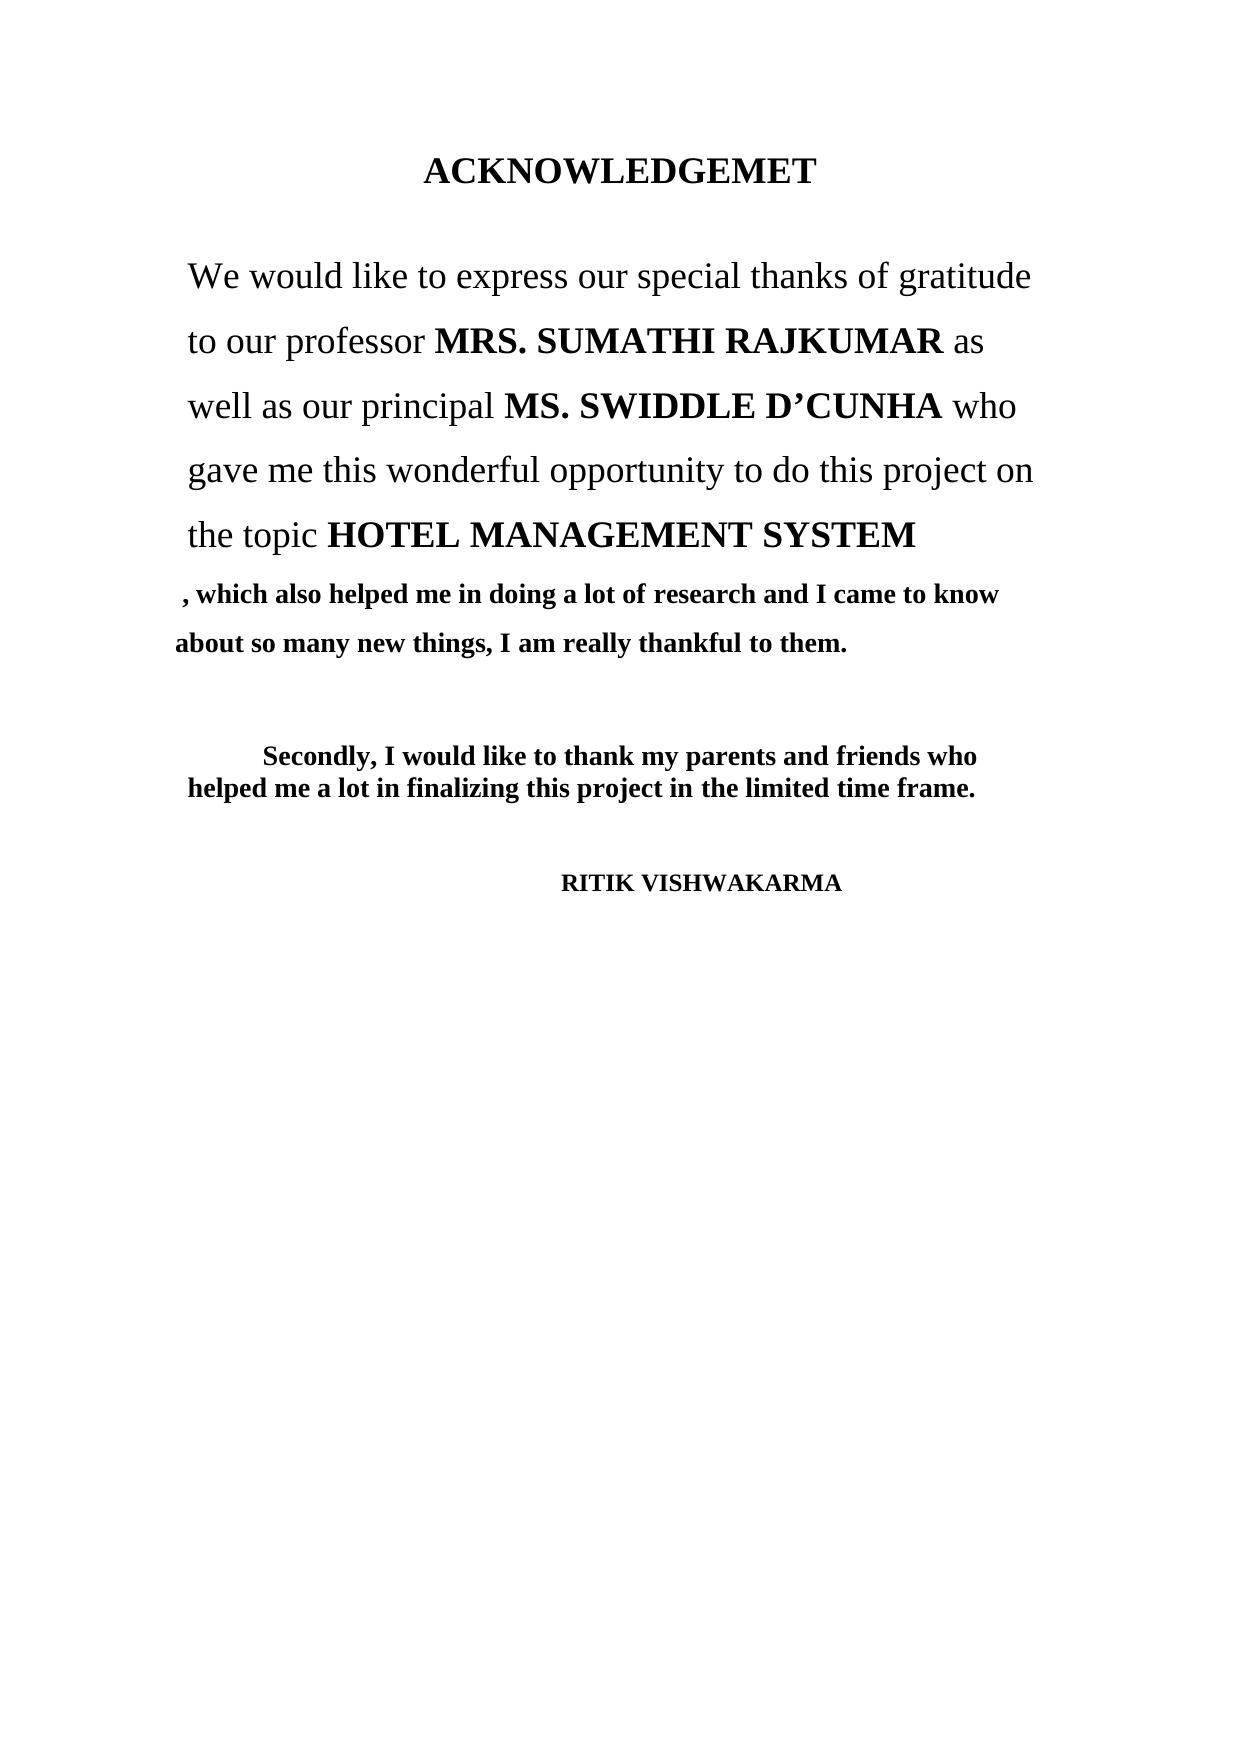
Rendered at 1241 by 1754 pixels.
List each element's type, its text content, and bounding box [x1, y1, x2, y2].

text We would like to express our special thanks of gratitude to our professor MRS. SUMATHI RAJKUMAR as well as our principal MS. SWIDDLE D’CUNHA who gave me this wonderful opportunity to do this project on the topic HOTEL MANAGEMENT SYSTEM [187, 254, 1036, 556]
text RITIK VISHWAKARMA [561, 868, 1065, 897]
title ACKNOWLEDGEMET [418, 148, 822, 191]
text , which also helped me in doing a lot of research and I came to know about so many new things, I am really thankful to them. [175, 577, 1051, 658]
text Secondly, I would like to thank my parents and friends who helped me a lot in finalizing this project in the limited time frame. [187, 739, 1014, 803]
